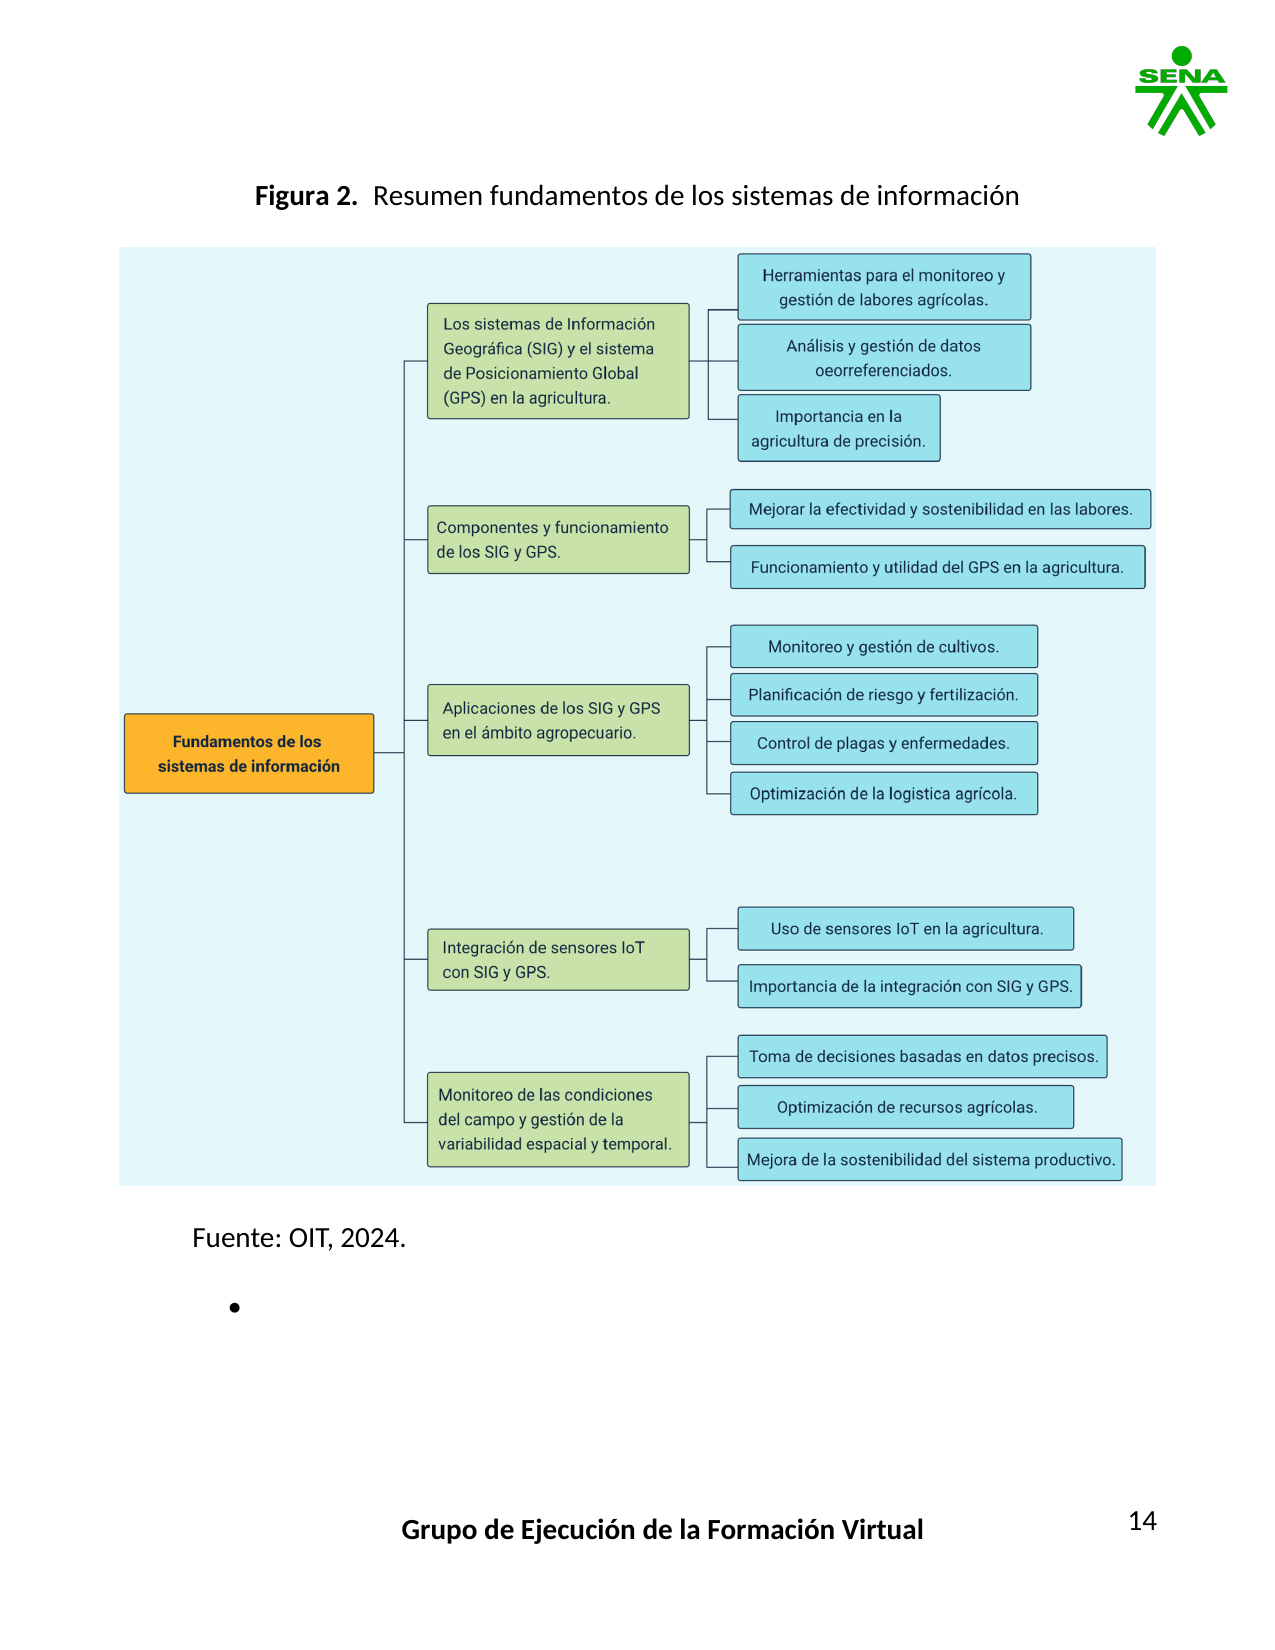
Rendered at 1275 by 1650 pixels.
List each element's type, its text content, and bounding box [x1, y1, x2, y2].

picture [119, 247, 1156, 1186]
text Resumen fundamentos de los sistemas de información [118, 177, 1157, 213]
picture [1135, 46, 1228, 136]
text Fuente: OIT, 2024. [118, 1219, 1157, 1255]
